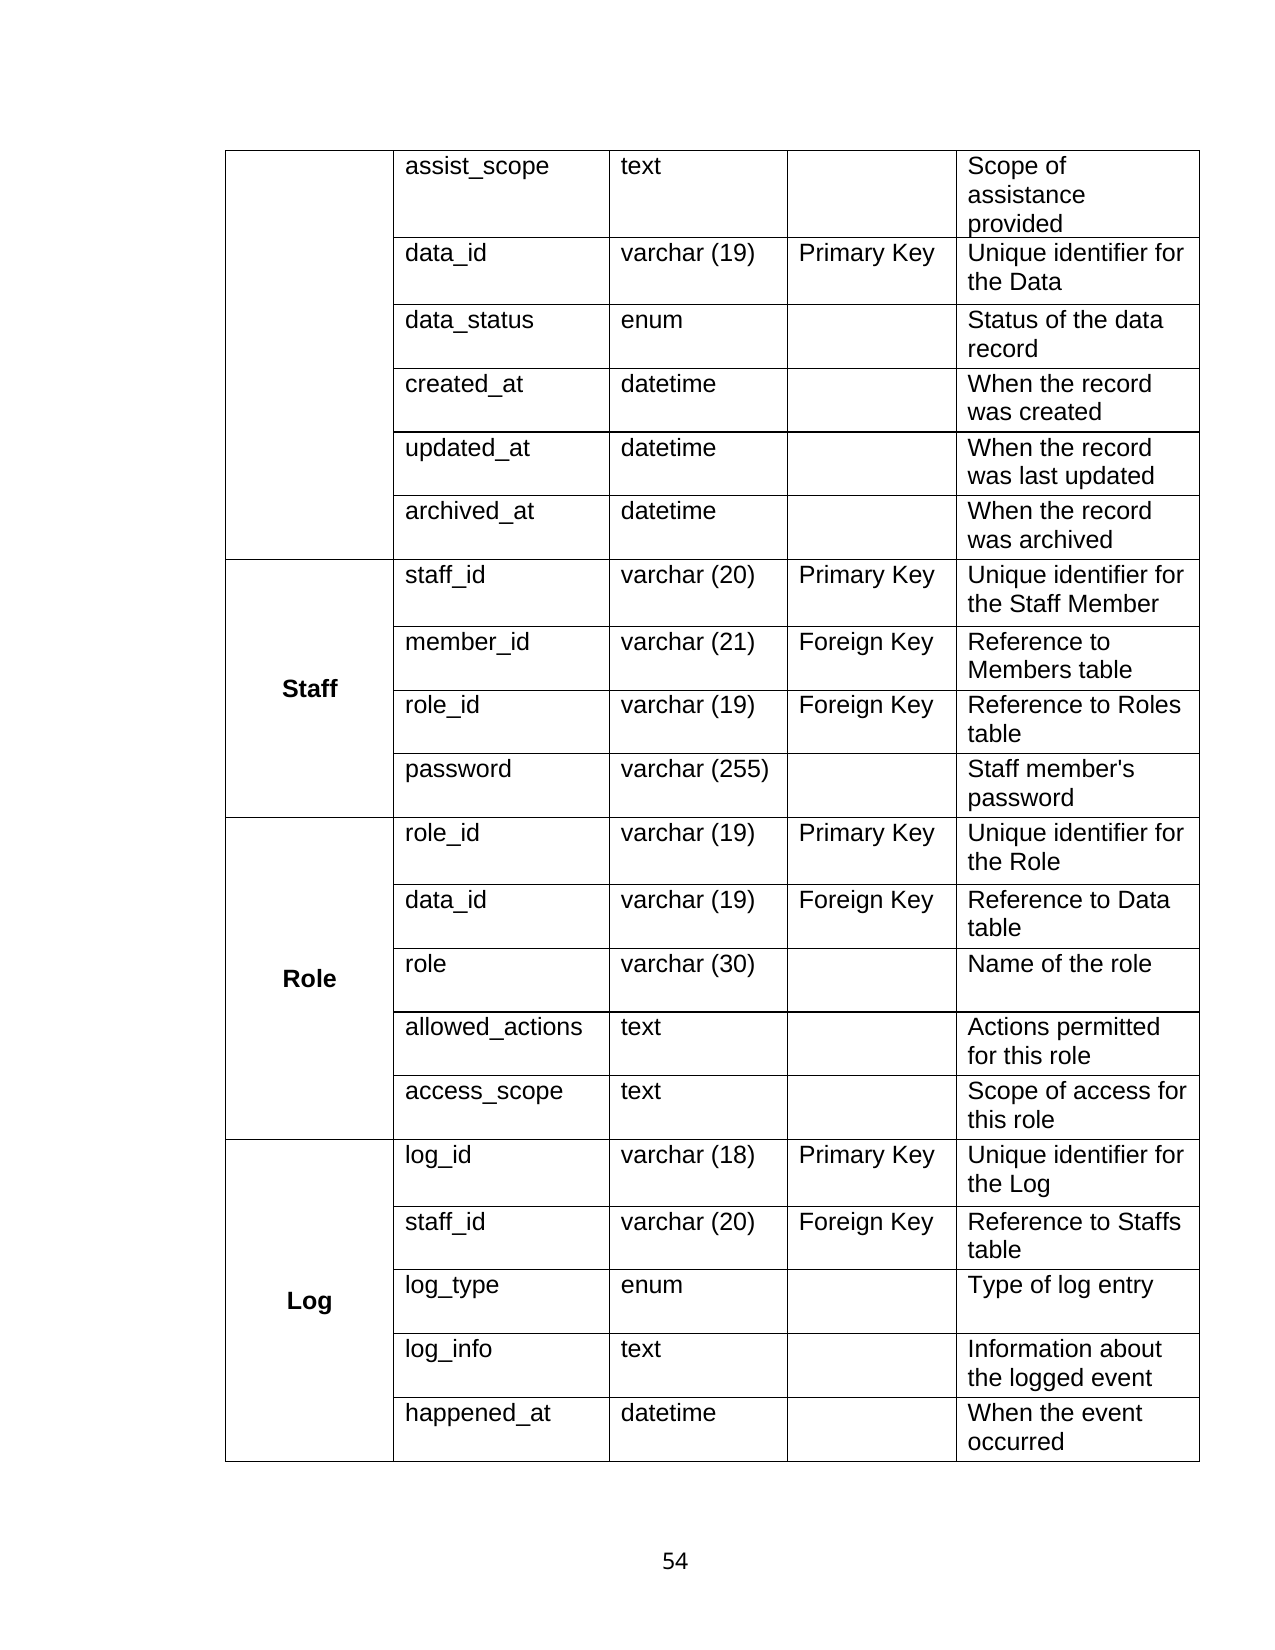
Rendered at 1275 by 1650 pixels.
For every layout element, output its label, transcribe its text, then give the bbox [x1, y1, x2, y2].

table_cell [788, 1076, 956, 1139]
table_cell Unique identifier for the Role [957, 818, 1199, 884]
table_cell log_id [394, 1140, 609, 1206]
table_cell Scope of assistance provided [957, 151, 1199, 237]
table_cell Scope of access for this role [957, 1076, 1199, 1139]
table_cell Foreign Key [788, 691, 956, 753]
table_cell [788, 949, 956, 1011]
table_cell When the record was archived [957, 496, 1199, 559]
table_cell Role [226, 818, 393, 1139]
table_cell access_scope [394, 1076, 609, 1139]
table_cell Type of log entry [957, 1270, 1199, 1333]
table_cell password [394, 754, 609, 817]
table_cell [788, 1398, 956, 1461]
table_cell created_at [394, 369, 609, 431]
table_cell Reference to Data table [957, 885, 1199, 947]
table_cell member_id [394, 627, 609, 689]
table_cell staff_id [394, 1207, 609, 1269]
table_cell varchar (19) [610, 691, 787, 753]
table_cell Staff [226, 560, 393, 817]
table_cell assist_scope [394, 151, 609, 237]
table_cell Foreign Key [788, 627, 956, 689]
table_cell varchar (20) [610, 1207, 787, 1269]
table_cell varchar (19) [610, 238, 787, 304]
table_cell data_id [394, 238, 609, 304]
table_cell enum [610, 1270, 787, 1333]
table_cell Status of the data record [957, 305, 1199, 368]
table_cell text [610, 1334, 787, 1397]
table_cell [788, 369, 956, 431]
table_cell Primary Key [788, 238, 956, 304]
table_cell When the event occurred [957, 1398, 1199, 1461]
table_cell staff_id [394, 560, 609, 626]
table_cell Actions permitted for this role [957, 1013, 1199, 1075]
table_cell happened_at [394, 1398, 609, 1461]
table_cell Reference to Roles table [957, 691, 1199, 753]
table_cell [788, 1013, 956, 1075]
table_cell [788, 151, 956, 237]
table_cell archived_at [394, 496, 609, 559]
table_cell varchar (30) [610, 949, 787, 1011]
table_cell role_id [394, 691, 609, 753]
table_cell Foreign Key [788, 885, 956, 947]
table_cell varchar (21) [610, 627, 787, 689]
table_cell role_id [394, 818, 609, 884]
table_cell [788, 1270, 956, 1333]
table_cell [788, 496, 956, 559]
table_cell log_info [394, 1334, 609, 1397]
table_cell [788, 433, 956, 495]
table_cell enum [610, 305, 787, 368]
table_cell data_id [394, 885, 609, 947]
table_cell varchar (18) [610, 1140, 787, 1206]
table_cell allowed_actions [394, 1013, 609, 1075]
table_cell text [610, 1076, 787, 1139]
table_cell datetime [610, 1398, 787, 1461]
table_cell varchar (20) [610, 560, 787, 626]
table_cell Primary Key [788, 1140, 956, 1206]
table_cell Foreign Key [788, 1207, 956, 1269]
table_cell Name of the role [957, 949, 1199, 1011]
table_cell Unique identifier for the Staff Member [957, 560, 1199, 626]
table_cell datetime [610, 496, 787, 559]
table_cell Unique identifier for the Data [957, 238, 1199, 304]
table_cell datetime [610, 369, 787, 431]
table_cell varchar (19) [610, 885, 787, 947]
table_cell [788, 305, 956, 368]
table_cell Staff member's password [957, 754, 1199, 817]
table_cell [788, 754, 956, 817]
table_cell Reference to Staffs table [957, 1207, 1199, 1269]
table_cell datetime [610, 433, 787, 495]
table_cell When the record was last updated [957, 433, 1199, 495]
table_cell Information about the logged event [957, 1334, 1199, 1397]
table_cell role [394, 949, 609, 1011]
table_cell text [610, 1013, 787, 1075]
table_cell When the record was created [957, 369, 1199, 431]
table_cell Primary Key [788, 560, 956, 626]
table_cell Log [226, 1140, 393, 1461]
table_cell log_type [394, 1270, 609, 1333]
table_cell data_status [394, 305, 609, 368]
table_cell Reference to Members table [957, 627, 1199, 689]
table_cell Unique identifier for the Log [957, 1140, 1199, 1206]
table_cell [788, 1334, 956, 1397]
table_cell varchar (255) [610, 754, 787, 817]
table_cell Primary Key [788, 818, 956, 884]
table_cell varchar (19) [610, 818, 787, 884]
table_cell updated_at [394, 433, 609, 495]
table_cell text [610, 151, 787, 237]
